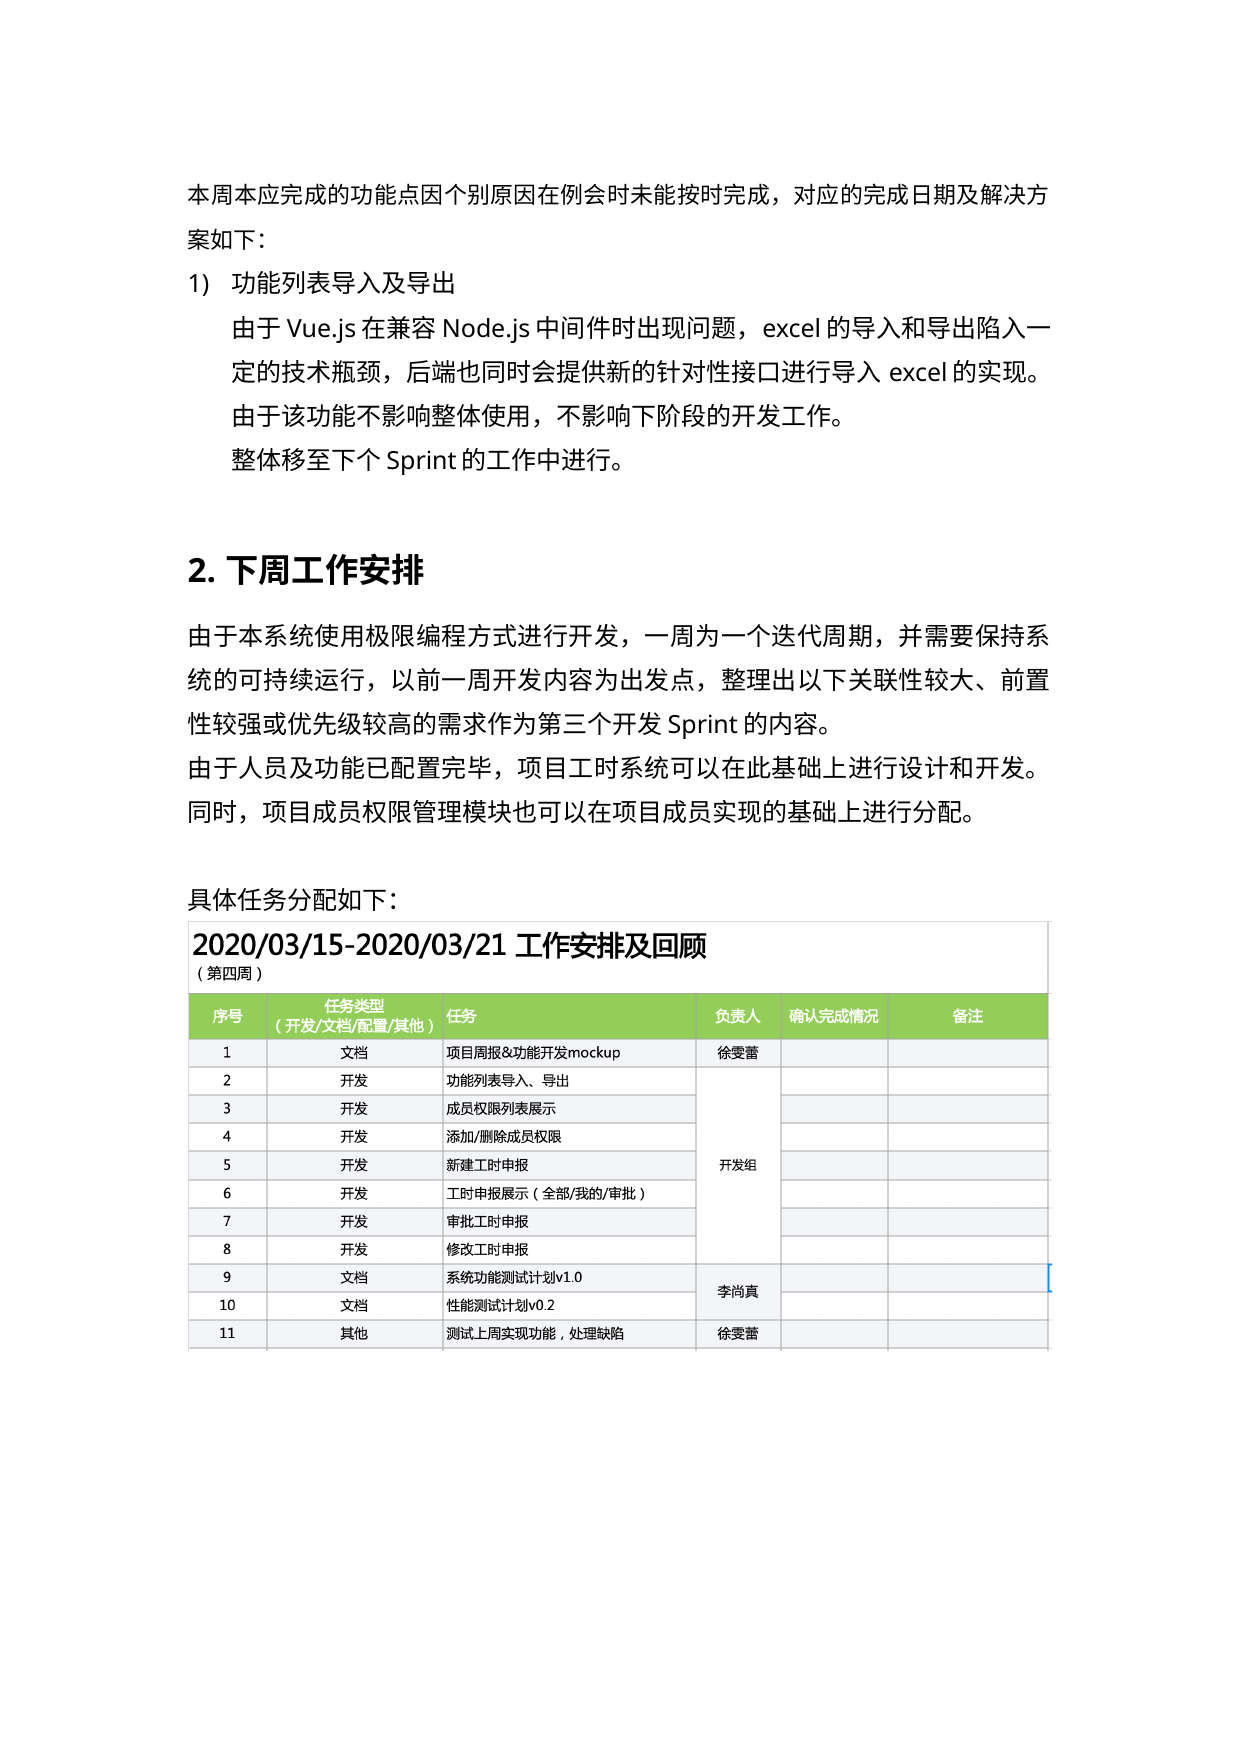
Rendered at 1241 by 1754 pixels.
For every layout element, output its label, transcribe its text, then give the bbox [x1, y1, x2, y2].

text 由于人员及功能已配置完毕，项目工时系统可以在此基础上进行设计和开发。同时，项目成员权限管理模块也可以在项目成员实现的基础上进行分配。 [187, 745, 1053, 833]
list 由于Vue.js在兼容Node.js中间件时出现问题，excel的导入和导出陷入一定的技术瓶颈，后端也同时会提供新的针对性接口进行导入excel的实现。由于该功能不影响整体使用，不影响下阶段的开发工作。 [231, 304, 1053, 436]
text 本周本应完成的功能点因个别原因在例会时未能按时完成，对应的完成日期及解决方案如下： [187, 172, 1053, 260]
picture [187, 921, 1053, 1351]
text 由于本系统使用极限编程方式进行开发，一周为一个迭代周期，并需要保持系统的可持续运行，以前一周开发内容为出发点，整理出以下关联性较大、前置性较强或优先级较高的需求作为第三个开发Sprint的内容。 [187, 613, 1053, 745]
list 下周工作安排 [187, 524, 1053, 613]
list 功能列表导入及导出 [187, 260, 1053, 304]
list 整体移至下个Sprint的工作中进行。 [231, 436, 1053, 480]
text 具体任务分配如下： [187, 877, 1053, 921]
